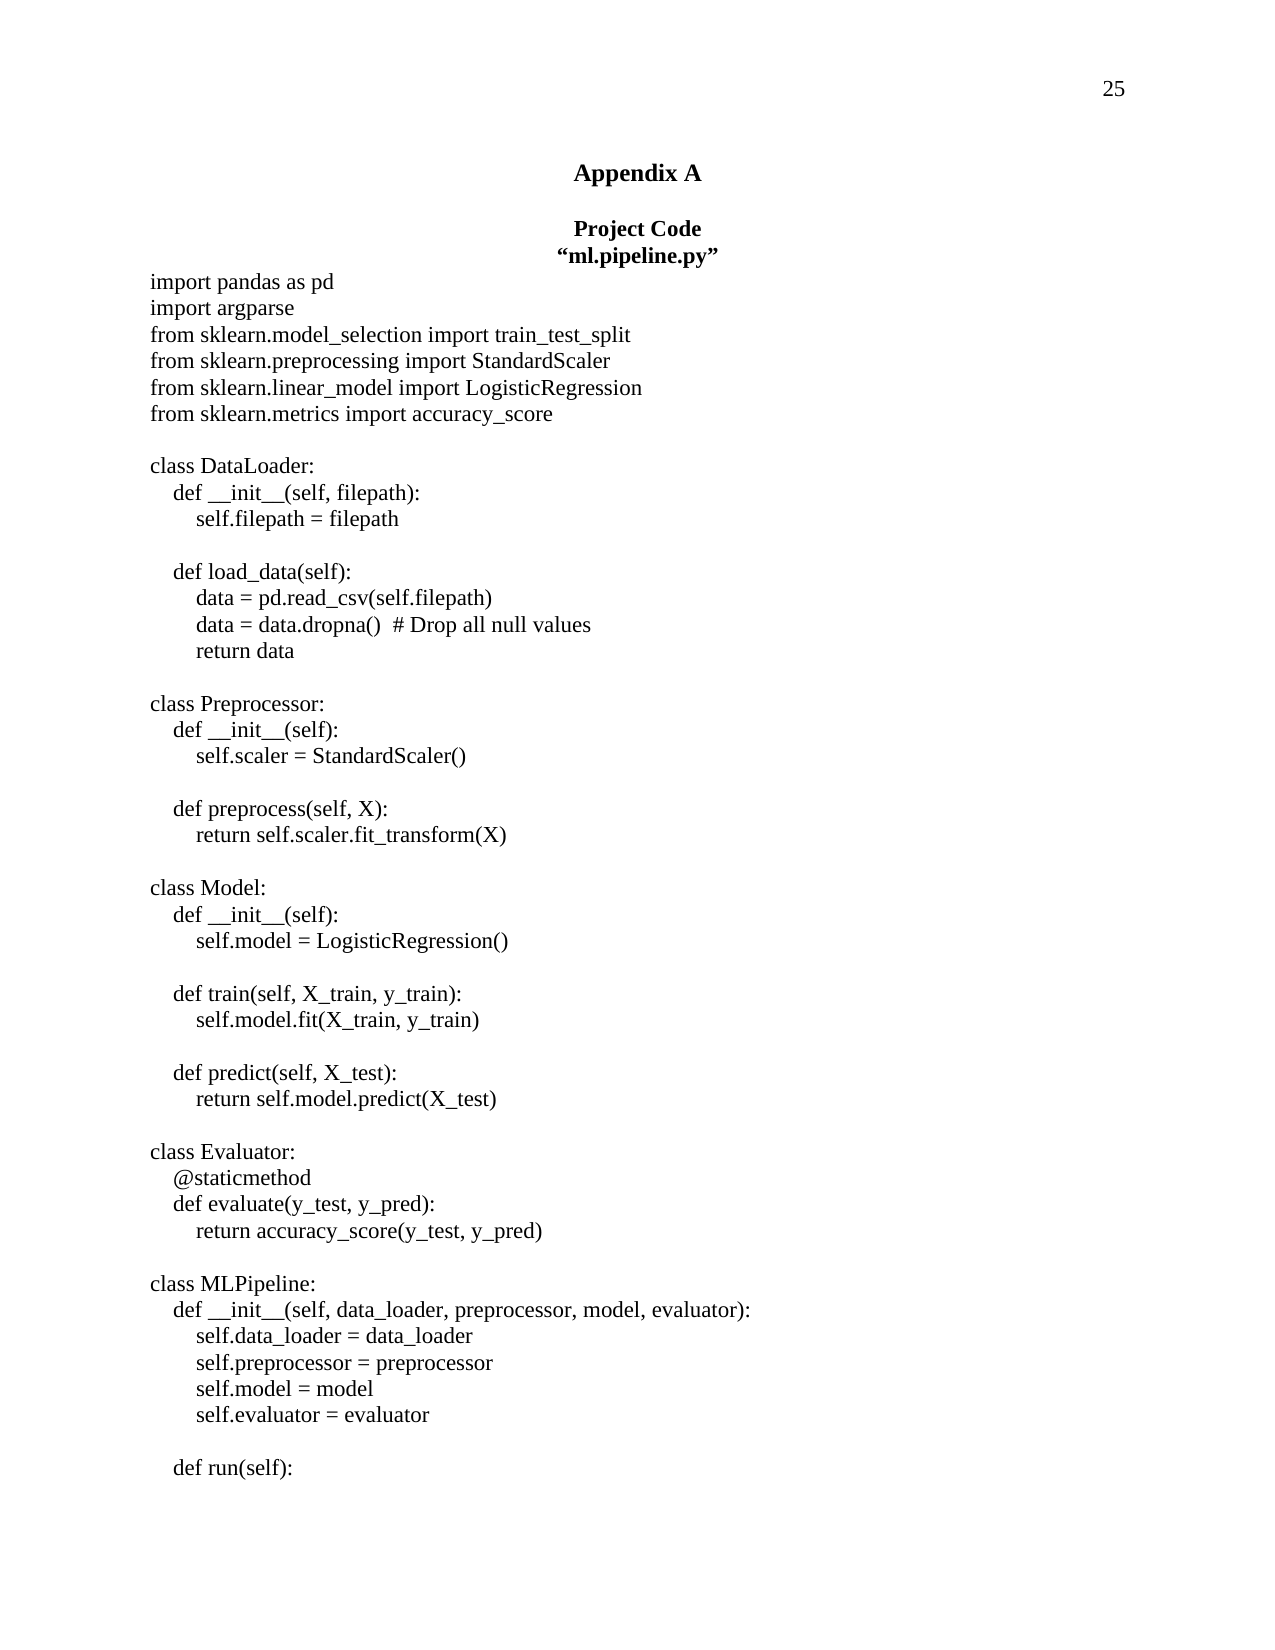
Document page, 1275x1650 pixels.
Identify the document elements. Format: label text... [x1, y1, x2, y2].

text self.filepath = filepath [150, 505, 1125, 532]
text self.preprocessor = preprocessor [150, 1349, 1125, 1375]
text def load_data(self): [150, 558, 1125, 584]
text from sklearn.linear_model import LogisticRegression [150, 373, 1125, 400]
text @staticmethod [150, 1164, 1125, 1191]
text from sklearn.model_selection import train_test_split [150, 321, 1125, 347]
text return self.scaler.fit_transform(X) [150, 822, 1125, 848]
text def preprocess(self, X): [150, 795, 1125, 822]
text from sklearn.preprocessing import StandardScaler [150, 347, 1125, 373]
text import argparse [150, 294, 1125, 321]
text return accuracy_score(y_test, y_pred) [150, 1217, 1125, 1243]
text import pandas as pd [150, 268, 1125, 294]
text “ml.pipeline.py” [150, 242, 1125, 268]
text self.scaler = StandardScaler() [150, 742, 1125, 769]
text def predict(self, X_test): [150, 1059, 1125, 1085]
text self.model = LogisticRegression() [150, 927, 1125, 953]
text def __init__(self): [150, 716, 1125, 742]
text def __init__(self, data_loader, preprocessor, model, evaluator): [150, 1296, 1125, 1322]
text class Preprocessor: [150, 690, 1125, 716]
text def run(self): [150, 1454, 1125, 1480]
text self.model = model [150, 1375, 1125, 1401]
text class DataLoader: [150, 453, 1125, 479]
text self.evaluator = evaluator [150, 1401, 1125, 1428]
text def train(self, X_train, y_train): [150, 980, 1125, 1006]
text def __init__(self): [150, 901, 1125, 927]
text def evaluate(y_test, y_pred): [150, 1191, 1125, 1217]
text self.model.fit(X_train, y_train) [150, 1006, 1125, 1032]
text class Model: [150, 874, 1125, 901]
subtitle Appendix A [150, 158, 1125, 187]
text data = data.dropna() # Drop all null values [150, 611, 1125, 637]
text self.data_loader = data_loader [150, 1322, 1125, 1349]
text class MLPipeline: [150, 1269, 1125, 1296]
text from sklearn.metrics import accuracy_score [150, 400, 1125, 426]
text return data [150, 637, 1125, 663]
text class Evaluator: [150, 1138, 1125, 1164]
text def __init__(self, filepath): [150, 479, 1125, 505]
text Project Code [150, 215, 1125, 242]
text return self.model.predict(X_test) [150, 1085, 1125, 1111]
text data = pd.read_csv(self.filepath) [150, 584, 1125, 611]
